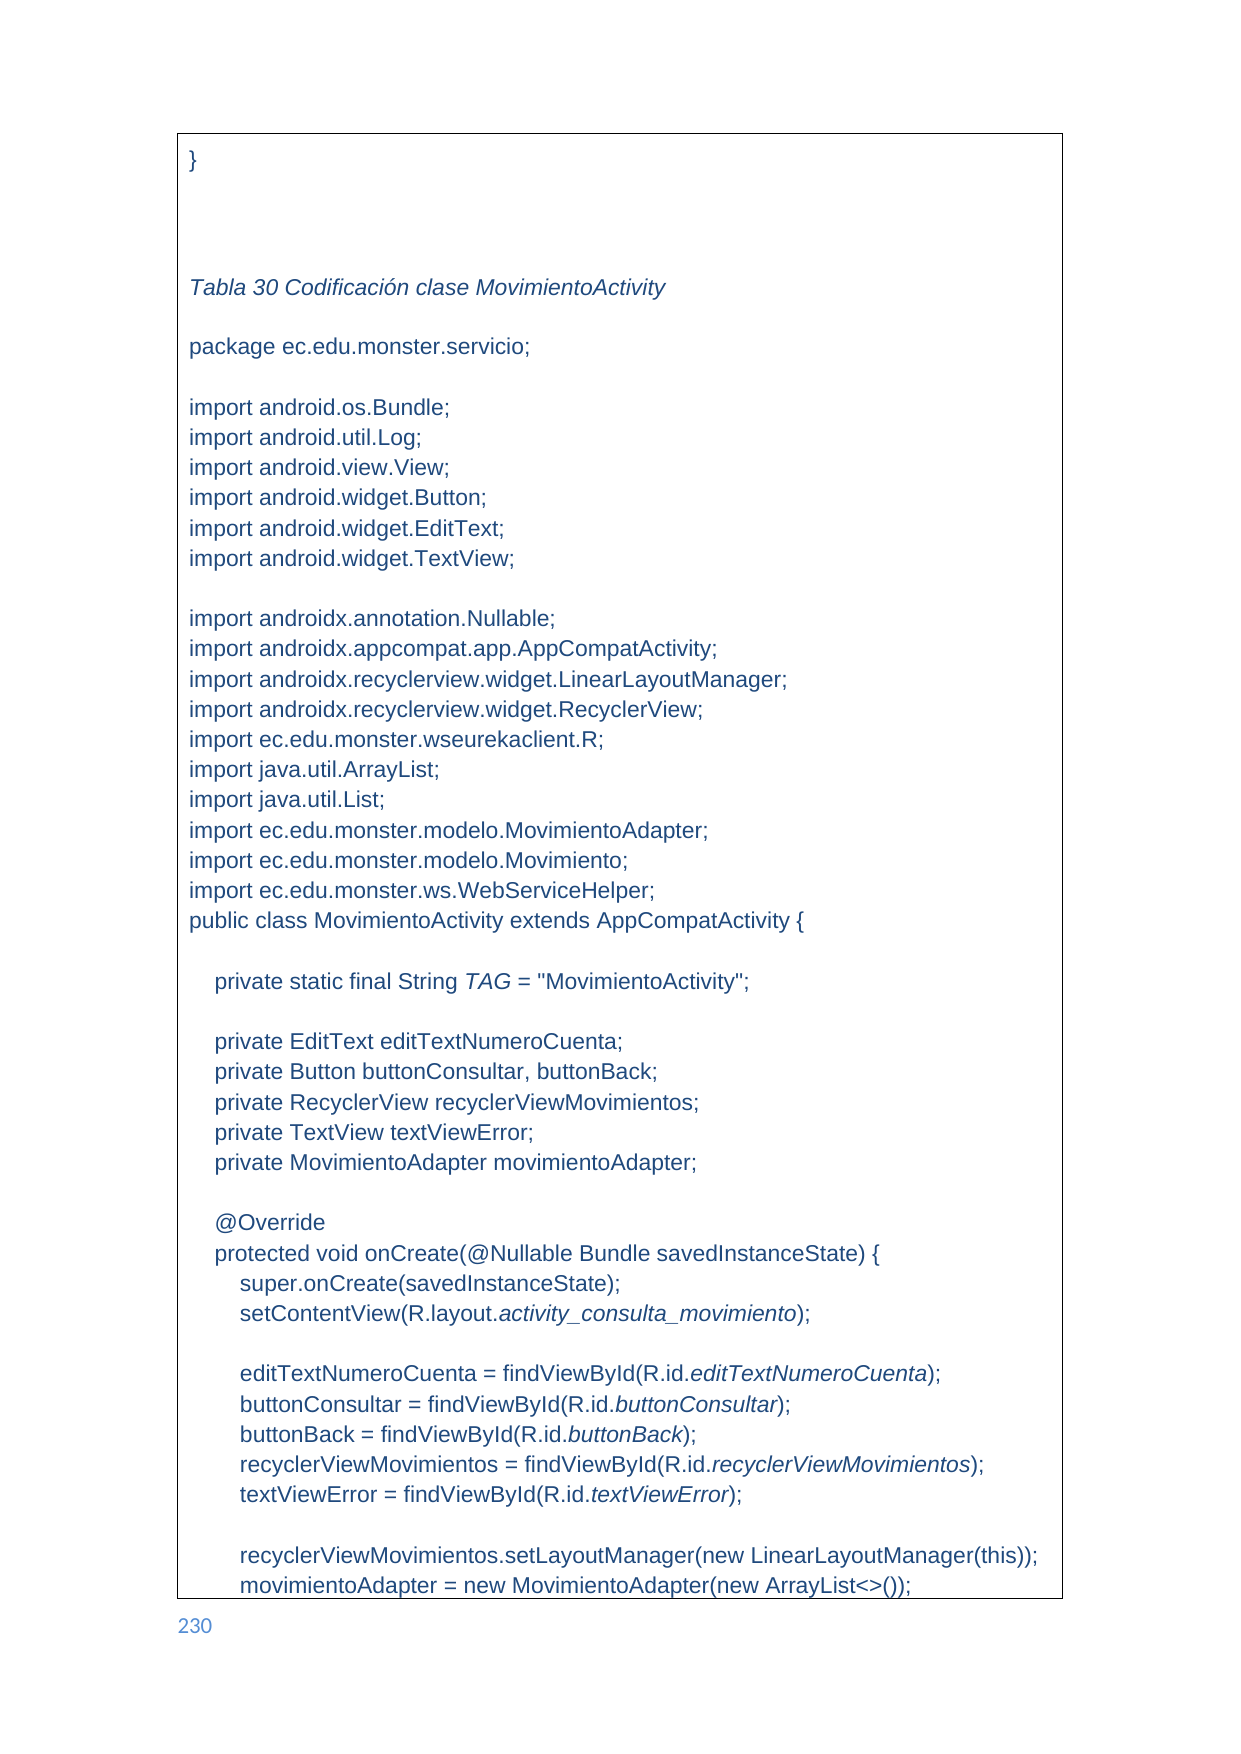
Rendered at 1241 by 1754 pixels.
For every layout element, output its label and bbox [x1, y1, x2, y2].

table_header [178, 134, 1062, 1598]
